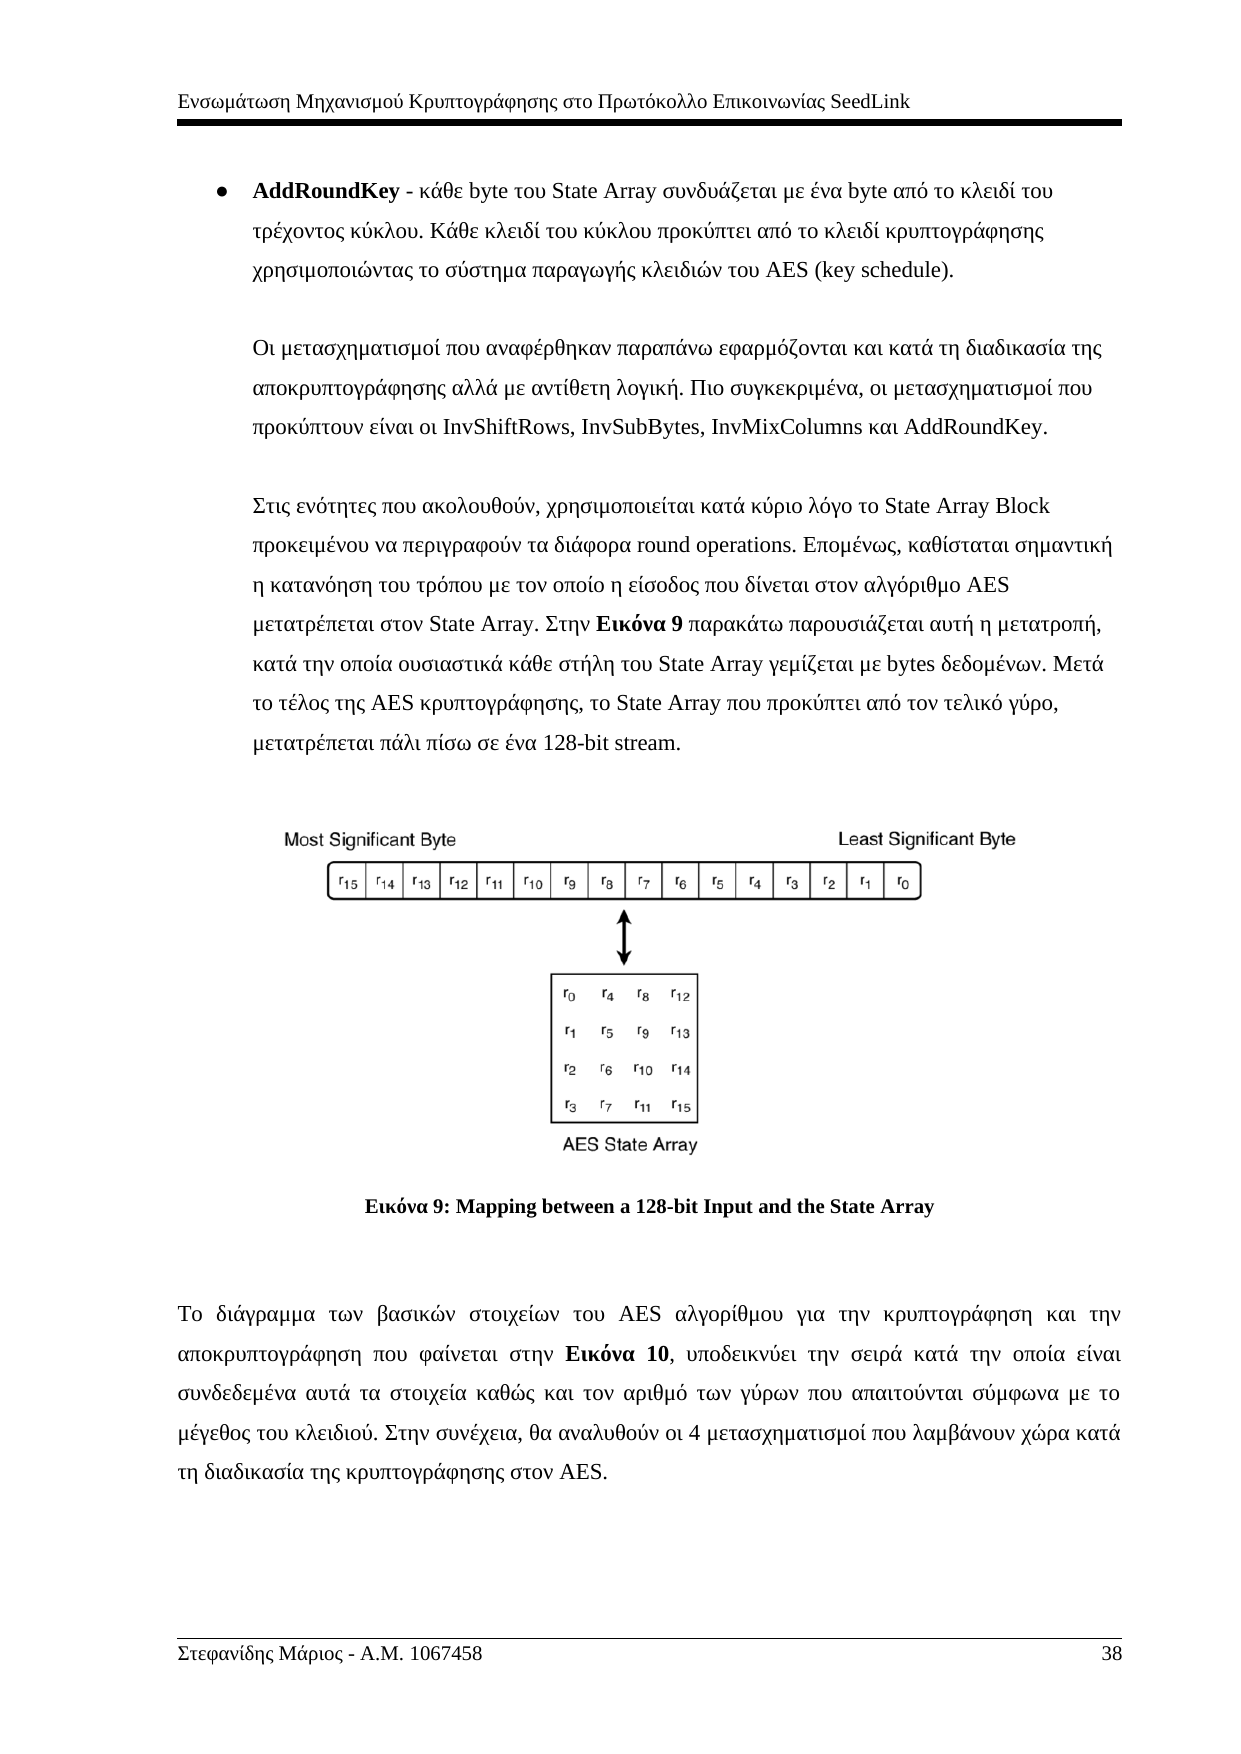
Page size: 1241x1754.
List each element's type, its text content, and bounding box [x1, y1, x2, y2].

picture [282, 825, 1017, 1156]
text Στις ενότητες που ακολουθούν, χρησιμοποιείται κατά κύριο λόγο το State Array Block προκειμένου να περιγραφούν τα διάφορα round operations. Επομένως, καθίσταται σημαντική η κατανόηση του τρόπου με τον οποίο η είσοδος που δίνεται στον αλγόριθμο AES μετατρέπεται στον State Array. Στην Εικόνα 9 παρακάτω παρουσιάζεται αυτή η μετατροπή, κατά την οποία ουσιαστικά κάθε στήλη του State Array γεμίζεται με bytes δεδομένων. Μετά το τέλος της AES κρυπτογράφησης, το State Array που προκύπτει από τον τελικό γύρο, μετατρέπεται πάλι πίσω σε ένα 128-bit stream. [252, 492, 1122, 755]
text Οι μετασχηματισμοί που αναφέρθηκαν παραπάνω εφαρμόζονται και κατά τη διαδικασία της αποκρυπτογράφησης αλλά με αντίθετη λογική. Πιο συγκεκριμένα, οι μετασχηματισμοί που προκύπτουν είναι οι InvShiftRows, InvSubBytes, InvMixColumns και AddRoundKey. [252, 334, 1122, 440]
list AddRoundKey - κάθε byte του State Array συνδυάζεται με ένα byte από το κλειδί του τρέχοντος κύκλου. Κάθε κλειδί του κύκλου προκύπτει από το κλειδί κρυπτογράφησης χρησιμοποιώντας το σύστημα παραγωγής κλειδιών του AES (key schedule). [215, 177, 1122, 282]
text Το διάγραμμα των βασικών στοιχείων του AES αλγορίθμου για την κρυπτογράφηση και την αποκρυπτογράφηση που φαίνεται στην Εικόνα 10, υποδεικνύει την σειρά κατά την οποία είναι συνδεδεμένα αυτά τα στοιχεία καθώς και τον αριθμό των γύρων που απαιτούνται σύμφωνα με το μέγεθος του κλειδιού. Στην συνέχεια, θα αναλυθούν οι 4 μετασχηματισμοί που λαμβάνουν χώρα κατά τη διαδικασία της κρυπτογράφησης στον AES. [177, 1300, 1122, 1485]
text Εικόνα 9: Mapping between a 128-bit Input and the State Array [177, 1194, 1122, 1218]
